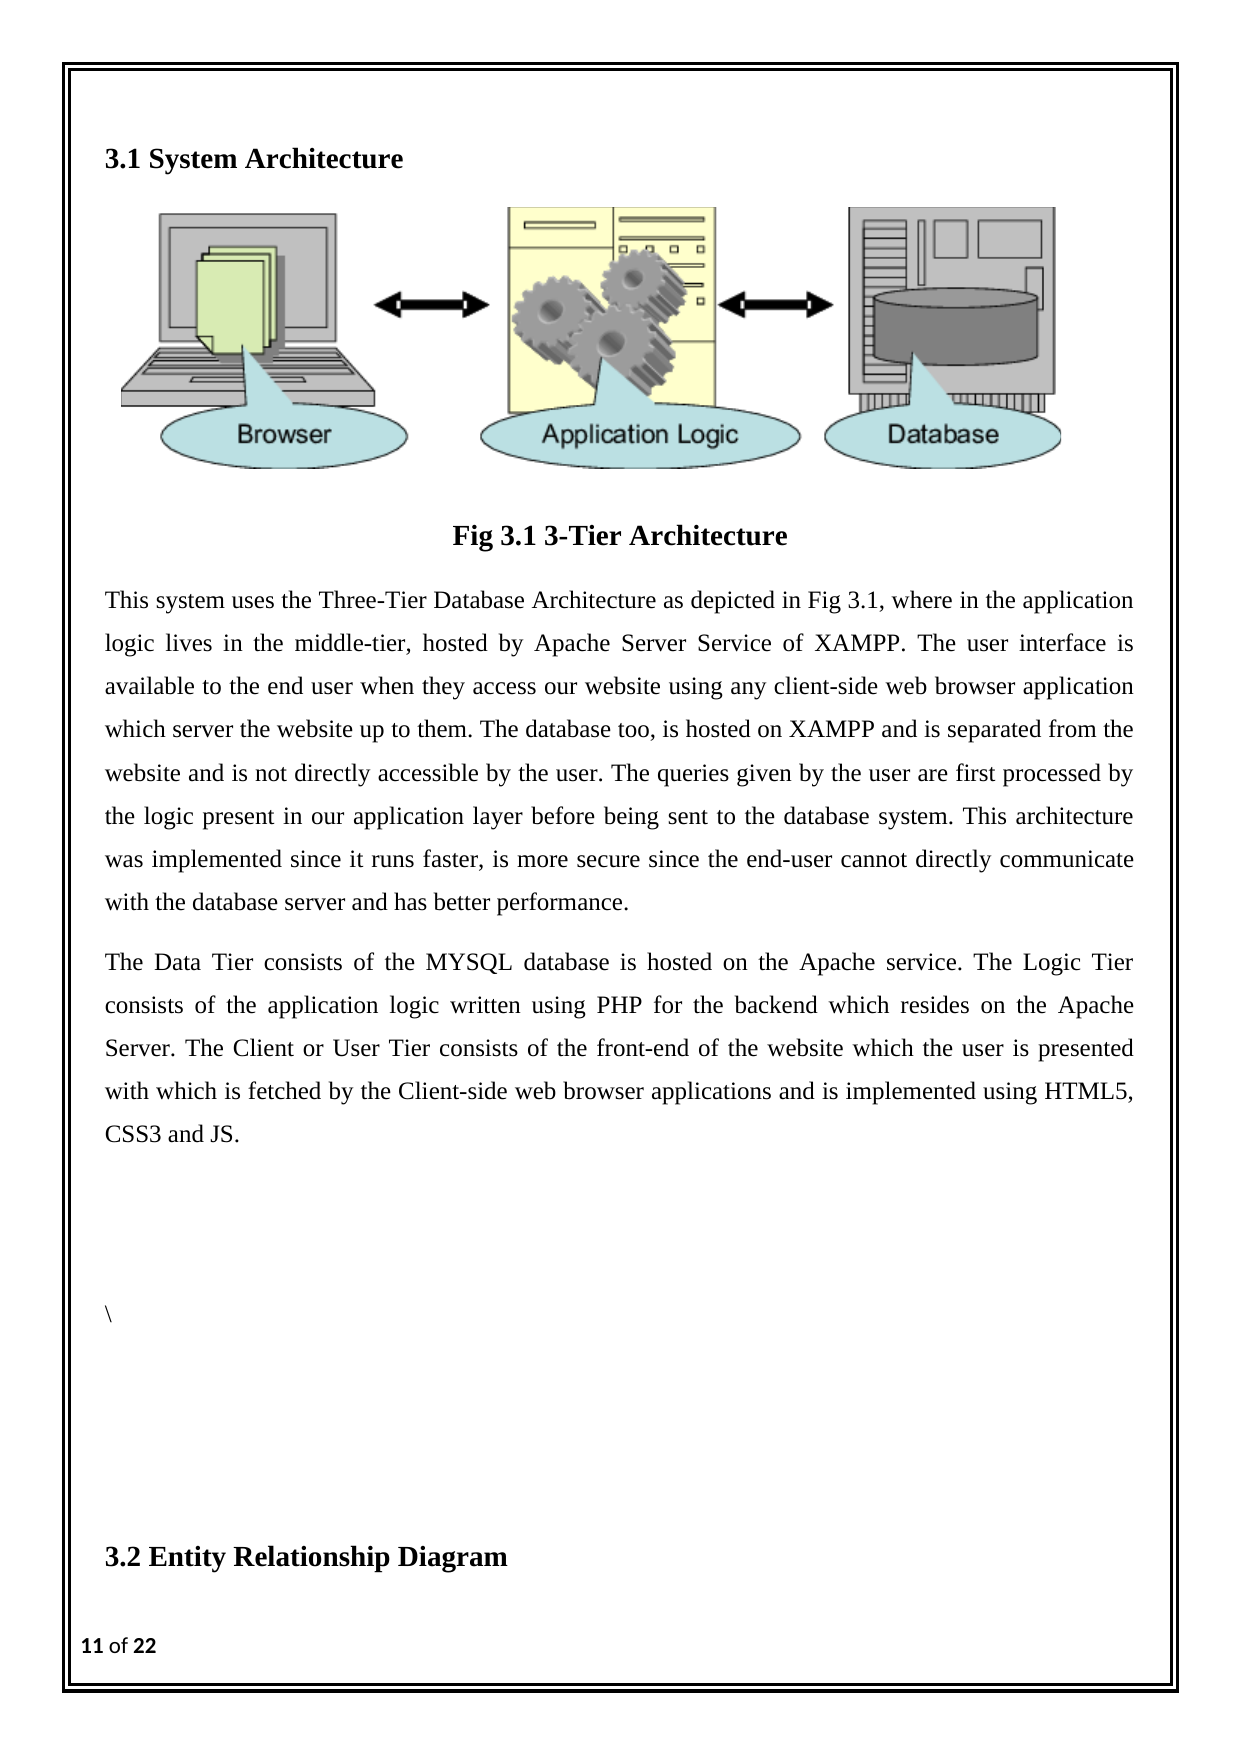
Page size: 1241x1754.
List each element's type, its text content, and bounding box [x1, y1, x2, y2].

text Fig 3.1 3-Tier Architecture [104, 274, 1136, 551]
text This system uses the Three-Tier Database Architecture as depicted in Fig 3.1, where in the application logic lives in the middle-tier, hosted by Apache Server Service of XAMPP. The user interface is available to the end user when they access our website using any client-side web browser application which server the website up to them. The database too, is hosted on XAMPP and is separated from the website and is not directly accessible by the user. The queries given by the user are first processed by the logic present in our application layer before being sent to the database system. This architecture was implemented since it runs faster, is more secure since the end-user cannot directly communicate with the database server and has better performance. [104, 585, 1136, 916]
picture [121, 207, 1062, 469]
list Entity Relationship Diagram [104, 1539, 1136, 1573]
text 3.1 System Architecture [104, 141, 1136, 174]
text \ [104, 1299, 1136, 1328]
text The Data Tier consists of the MYSQL database is hosted on the Apache service. The Logic Tier consists of the application logic written using PHP for the backend which resides on the Apache Server. The Client or User Tier consists of the front-end of the website which the user is presented with which is fetched by the Client-side web browser applications and is implemented using HTML5, CSS3 and JS. [104, 947, 1136, 1148]
